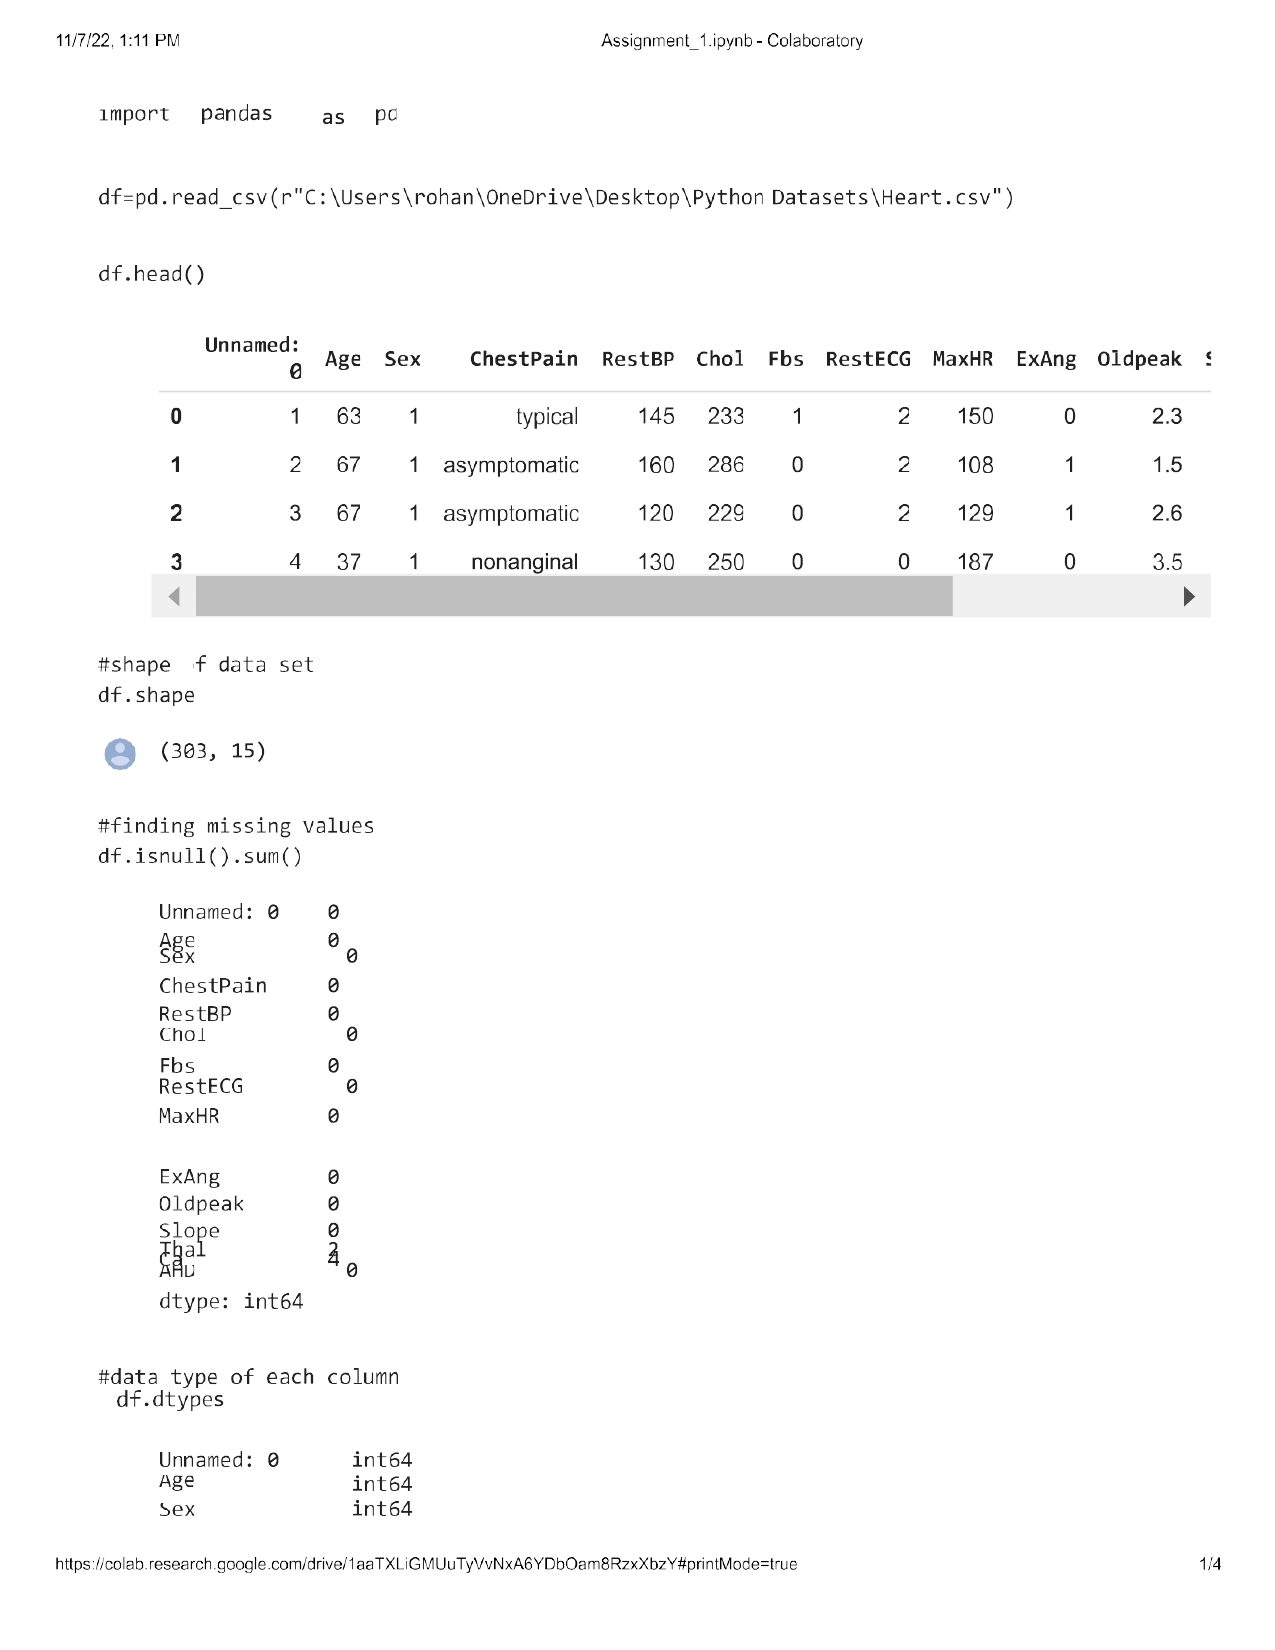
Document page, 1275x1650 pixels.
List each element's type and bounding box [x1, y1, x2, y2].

picture [99, 187, 763, 209]
picture [135, 265, 181, 281]
picture [969, 407, 993, 424]
picture [160, 1028, 206, 1041]
picture [365, 1452, 412, 1467]
picture [208, 1006, 231, 1021]
picture [328, 1368, 362, 1384]
picture [898, 407, 909, 424]
picture [159, 933, 195, 963]
picture [325, 351, 361, 370]
picture [171, 553, 182, 570]
picture [650, 553, 674, 570]
picture [98, 655, 206, 706]
picture [172, 743, 206, 758]
picture [385, 351, 421, 366]
picture [1017, 351, 1076, 370]
picture [697, 350, 743, 366]
picture [280, 657, 313, 672]
picture [290, 363, 302, 379]
picture [160, 904, 182, 919]
picture [827, 351, 873, 366]
picture [898, 456, 910, 472]
picture [708, 456, 744, 472]
picture [156, 34, 179, 46]
picture [444, 456, 579, 477]
picture [100, 108, 169, 125]
picture [337, 553, 361, 570]
picture [969, 553, 993, 570]
picture [650, 407, 674, 424]
picture [160, 977, 218, 993]
picture [231, 1368, 254, 1384]
picture [516, 407, 577, 429]
picture [226, 104, 248, 121]
picture [708, 553, 744, 570]
picture [337, 456, 360, 472]
picture [160, 1452, 182, 1467]
picture [117, 1390, 141, 1407]
picture [781, 350, 803, 366]
picture [328, 1251, 339, 1266]
picture [160, 1006, 206, 1021]
picture [650, 456, 674, 473]
picture [364, 1372, 398, 1384]
picture [160, 1078, 206, 1094]
picture [98, 817, 194, 863]
picture [170, 504, 182, 521]
picture [376, 108, 397, 125]
picture [257, 1293, 303, 1309]
picture [160, 1503, 195, 1516]
picture [160, 1292, 219, 1313]
picture [159, 1475, 194, 1491]
picture [757, 33, 863, 50]
picture [650, 504, 673, 521]
picture [220, 978, 242, 993]
picture [444, 505, 579, 526]
picture [99, 265, 122, 281]
picture [289, 553, 301, 569]
picture [209, 1078, 242, 1093]
picture [337, 504, 360, 521]
picture [172, 1057, 194, 1073]
picture [933, 351, 993, 366]
picture [267, 1372, 289, 1384]
picture [104, 738, 136, 770]
picture [202, 108, 224, 124]
picture [876, 351, 910, 366]
picture [969, 456, 993, 473]
picture [153, 1390, 212, 1411]
picture [206, 336, 289, 352]
picture [231, 656, 265, 672]
picture [196, 817, 300, 867]
picture [303, 821, 325, 833]
picture [603, 351, 674, 366]
picture [159, 1108, 219, 1123]
picture [773, 187, 1012, 209]
picture [98, 1368, 157, 1384]
picture [708, 407, 744, 424]
picture [196, 576, 953, 616]
picture [56, 1557, 797, 1573]
picture [969, 504, 993, 521]
picture [365, 1501, 412, 1516]
picture [184, 903, 242, 919]
picture [708, 504, 744, 521]
picture [159, 1169, 243, 1277]
picture [72, 33, 113, 49]
picture [184, 1451, 242, 1467]
picture [340, 821, 373, 833]
picture [365, 1476, 412, 1491]
picture [1153, 553, 1182, 570]
picture [601, 33, 752, 50]
picture [171, 1369, 217, 1388]
picture [290, 456, 301, 472]
picture [898, 504, 909, 521]
picture [1098, 350, 1169, 370]
picture [337, 407, 360, 424]
picture [1200, 1557, 1221, 1570]
